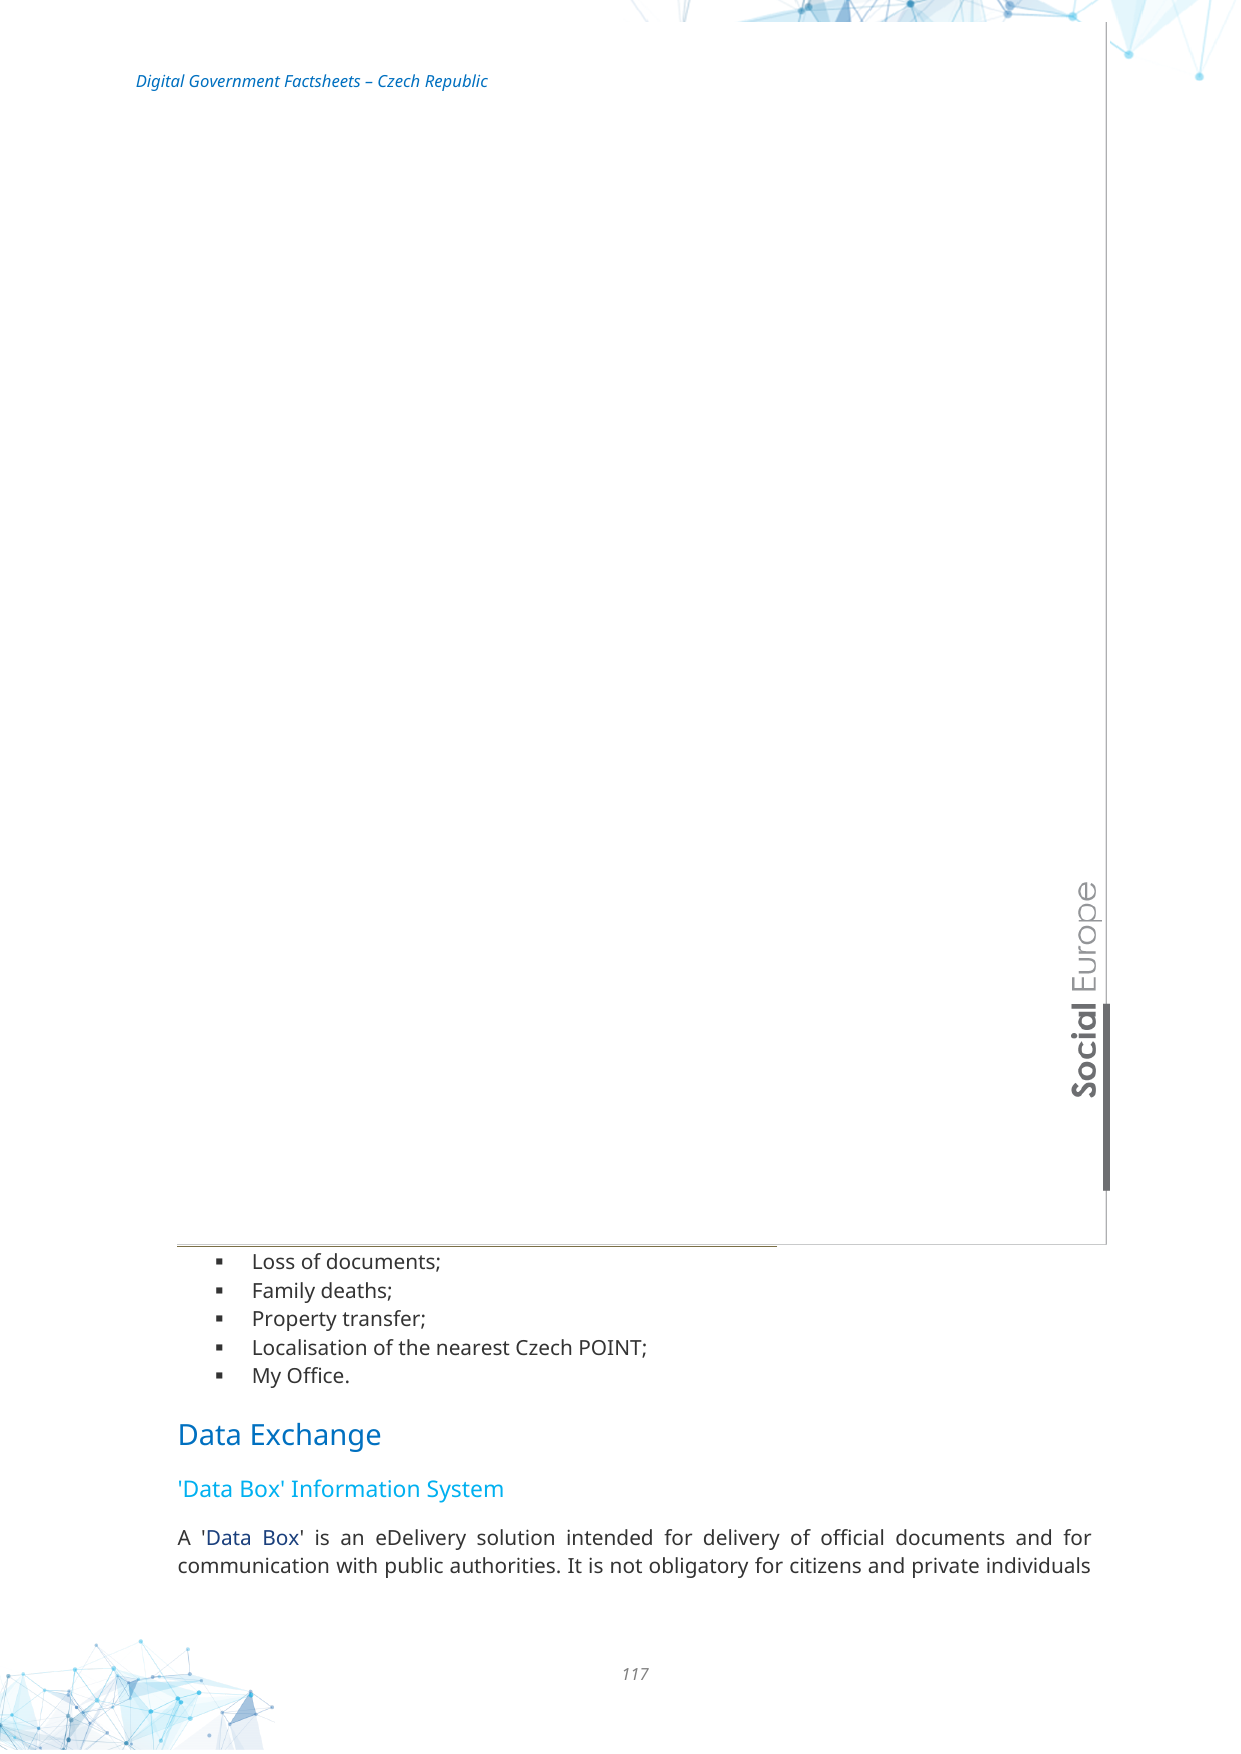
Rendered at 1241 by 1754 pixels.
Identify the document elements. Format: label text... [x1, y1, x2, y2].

text Property transfer; [214, 1304, 1092, 1333]
text Localisation of the nearest Czech POINT; [214, 1333, 1092, 1361]
text A 'Data Box' is an eDelivery solution intended for delivery of official documents and for communication with public authorities. It is not obligatory for citizens and private individuals who carry out business activities; however, its establishment is obligatory for legal entities and public bodies (Public Administration). A document (data message) which is sent to a Data Box is delivered at the moment the authorised individual logs in. Delivery of the document has the same legal provisions as personal delivery. A Data Box is not an email box; it cannot be used to communicate directly with individual public sector clerks, only with an entire office, nor can it be used to communicate with another private individual, a private individual carrying out business activities and/or a legal entity. [177, 1523, 1092, 1580]
subtitle 'Data Box' Information System [177, 1473, 1092, 1504]
picture [177, 22, 1110, 1245]
text Family deaths; [214, 1276, 1092, 1304]
text Loss of documents; [214, 1247, 1092, 1276]
subtitle Data Exchange [177, 1415, 1092, 1454]
text My Office. [214, 1361, 1092, 1390]
